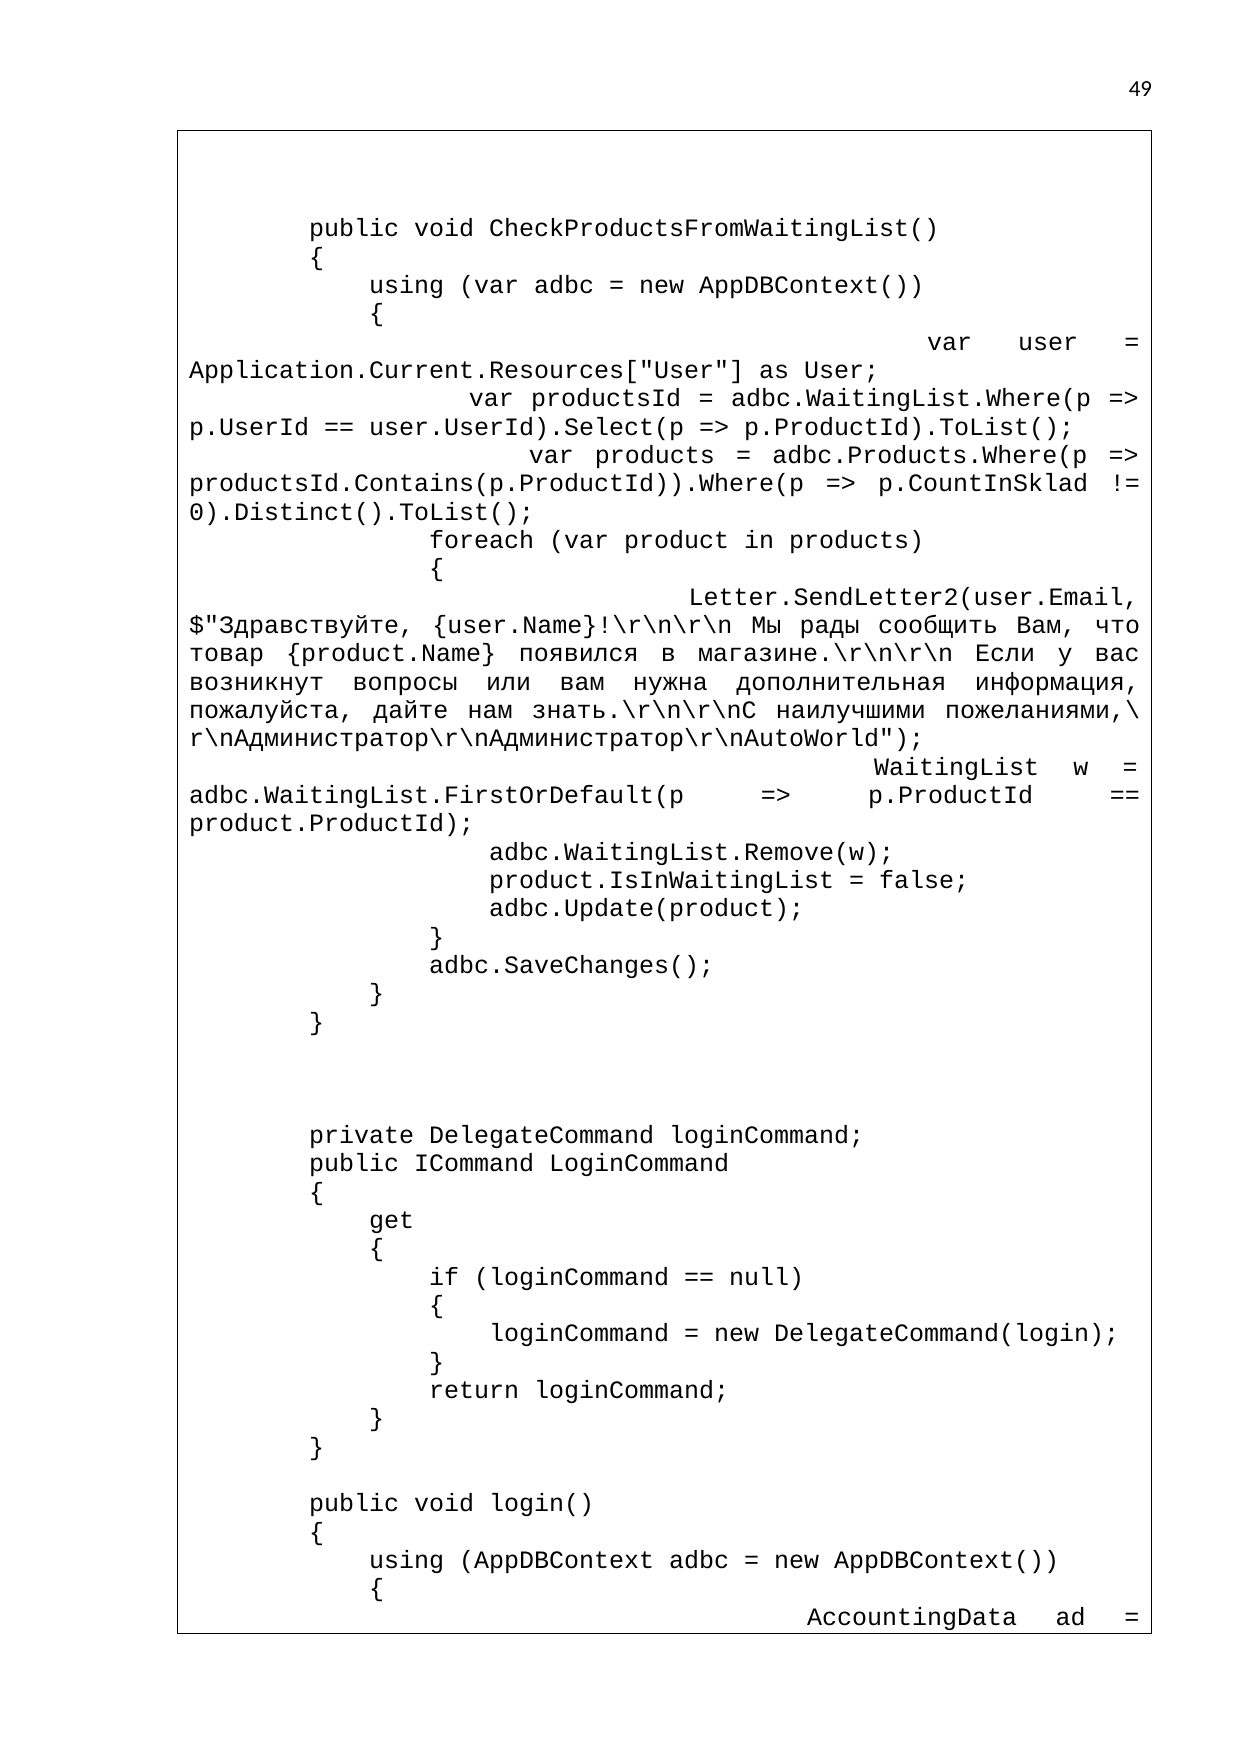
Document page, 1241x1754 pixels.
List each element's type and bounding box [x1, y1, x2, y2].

table_header [178, 131, 1151, 1633]
